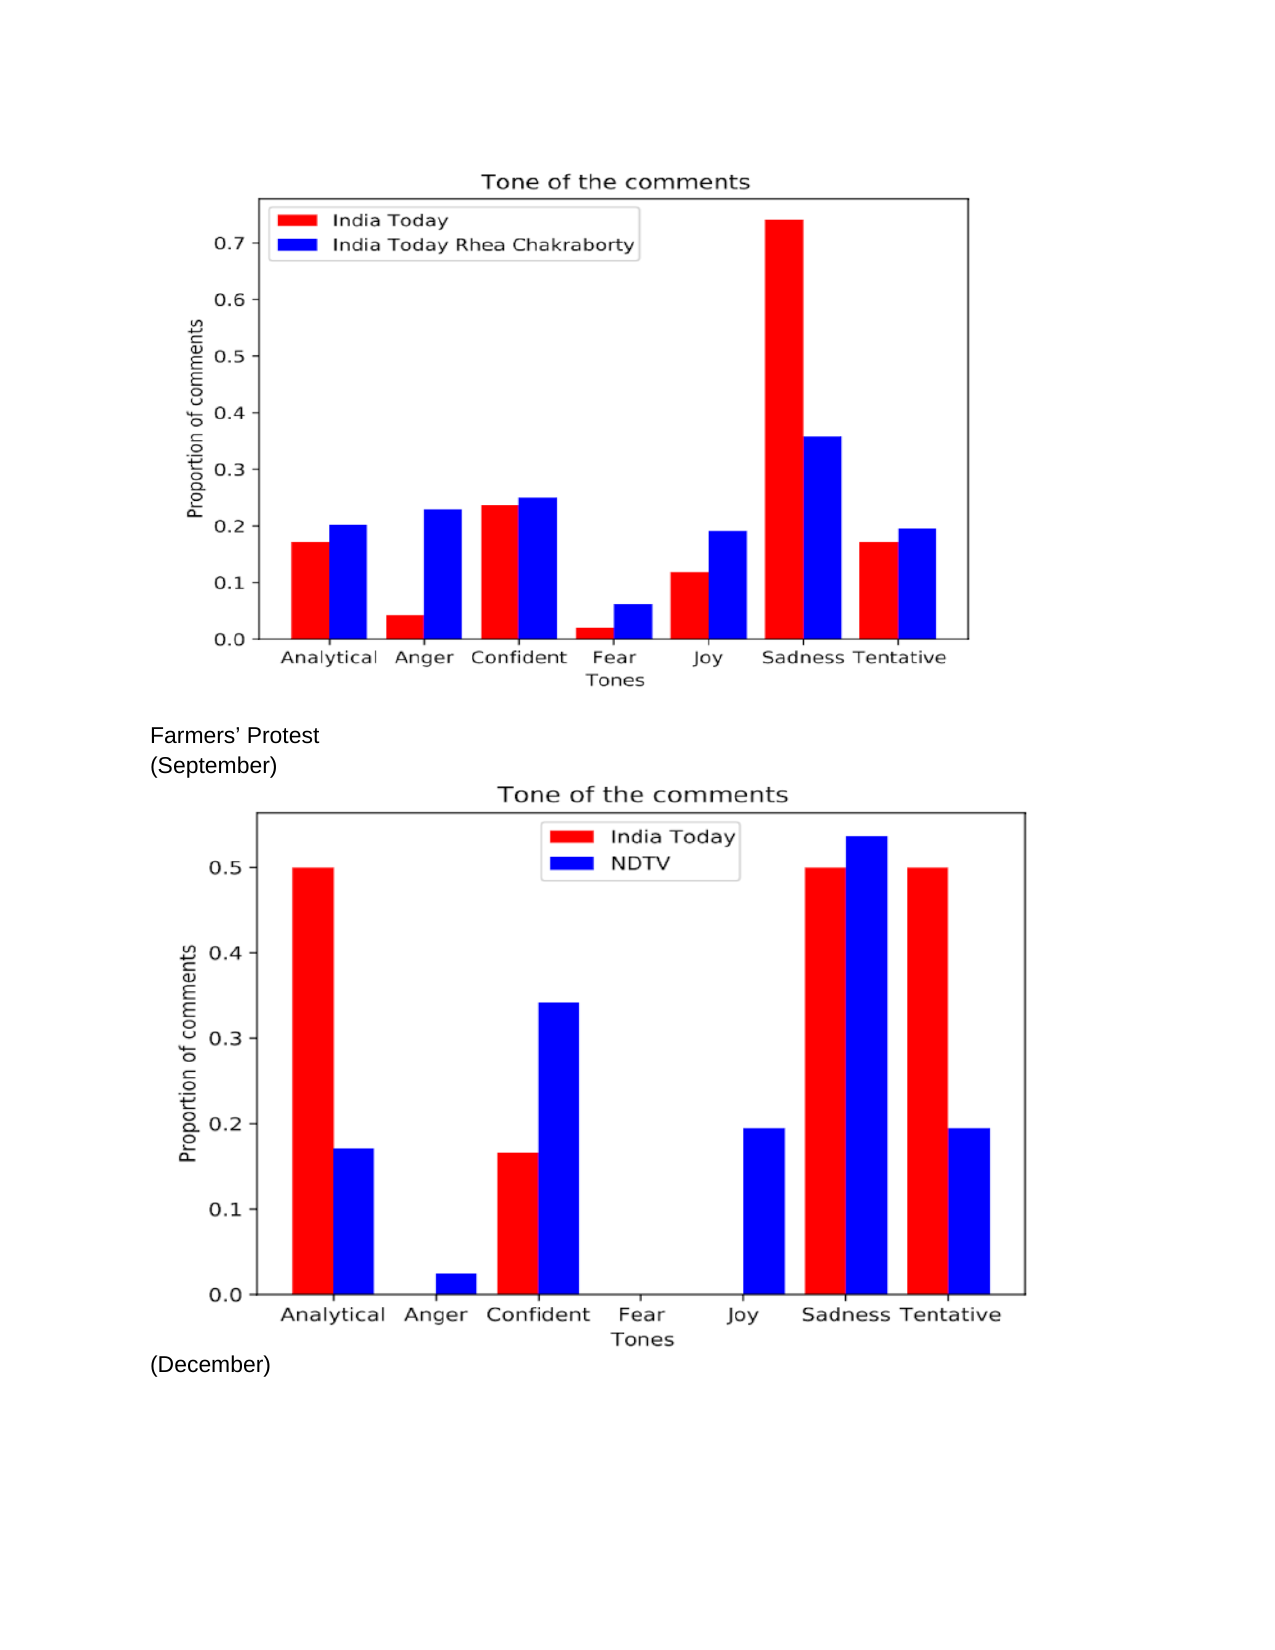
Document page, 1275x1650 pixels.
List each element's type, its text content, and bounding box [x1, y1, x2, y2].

text (December) [150, 1351, 1125, 1378]
text (September) [150, 752, 1125, 778]
picture [150, 782, 1029, 1348]
text Farmers’ Protest [150, 722, 1125, 748]
picture [150, 150, 1009, 688]
